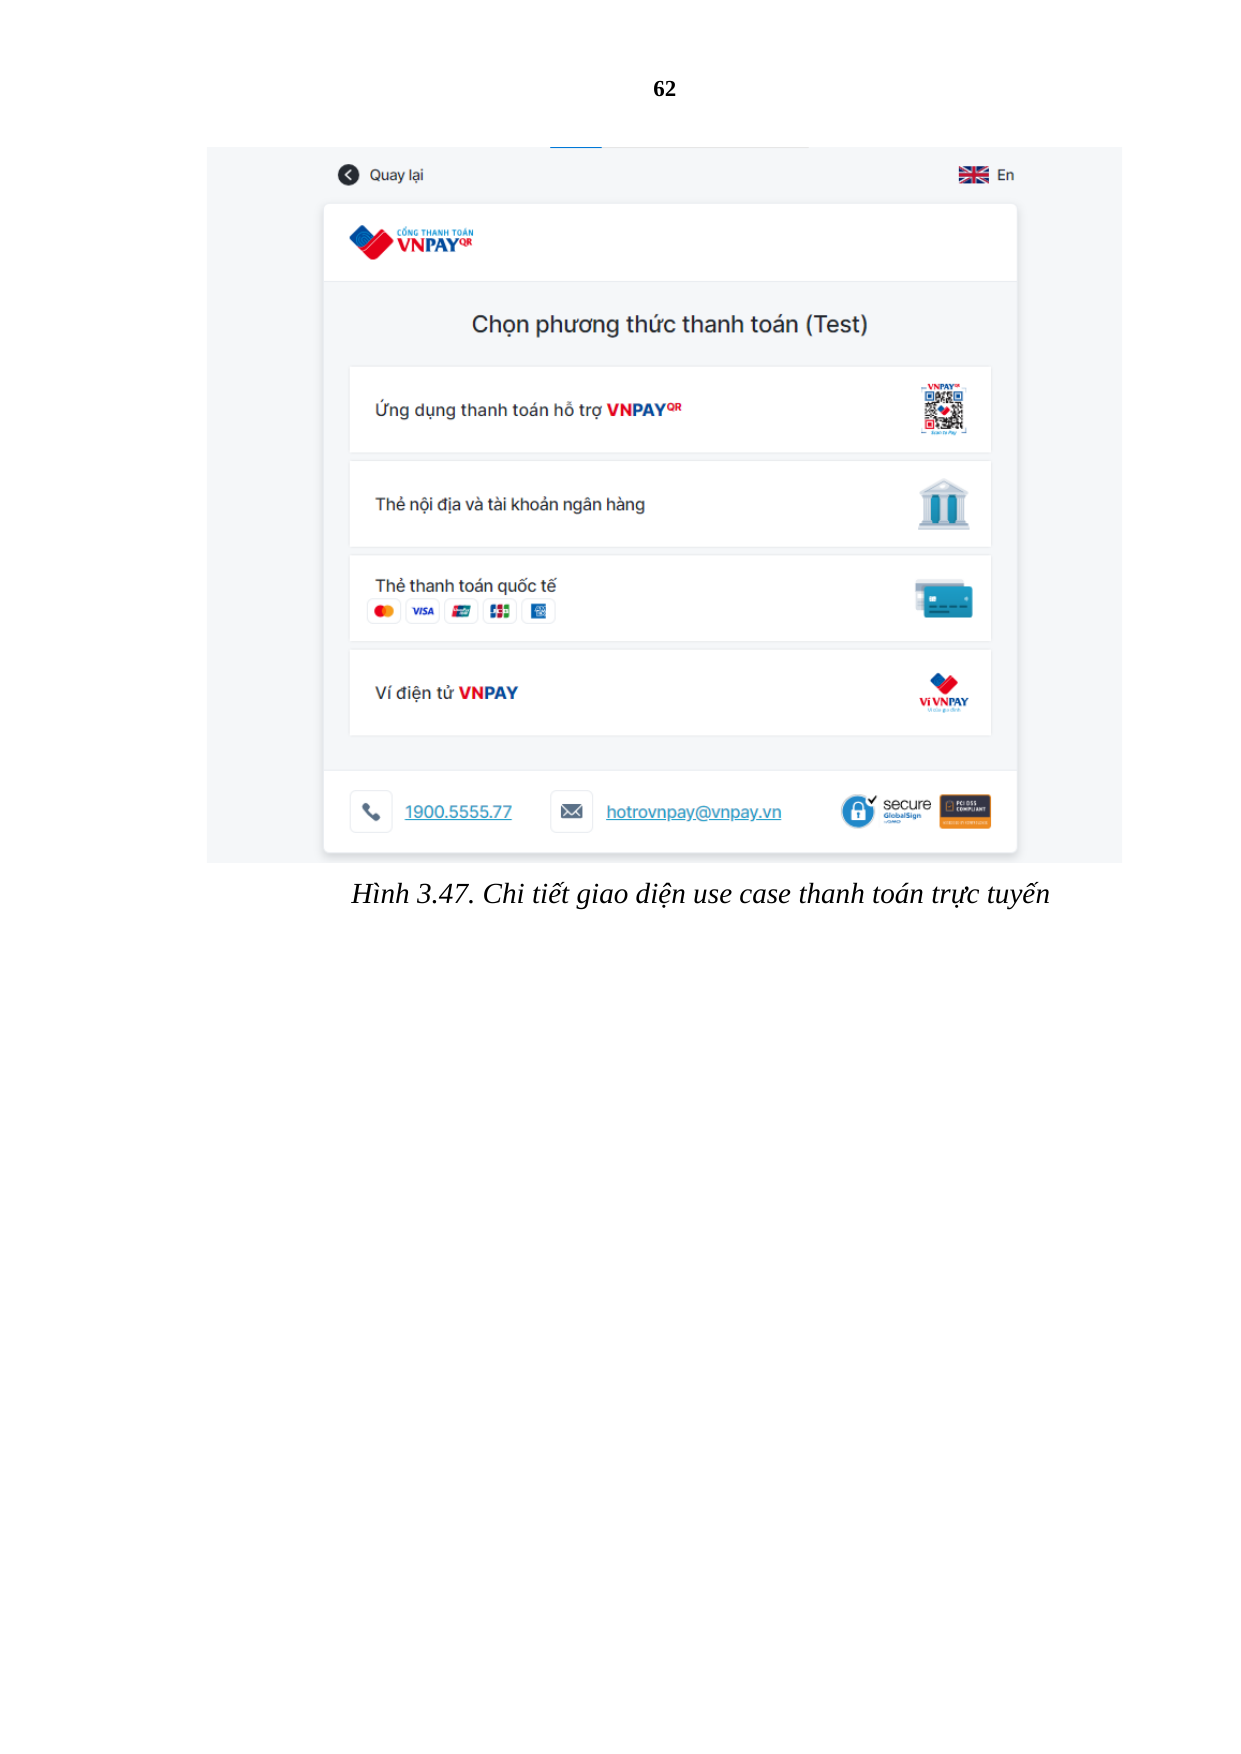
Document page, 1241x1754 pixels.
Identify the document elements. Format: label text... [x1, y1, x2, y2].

picture [206, 147, 1123, 863]
